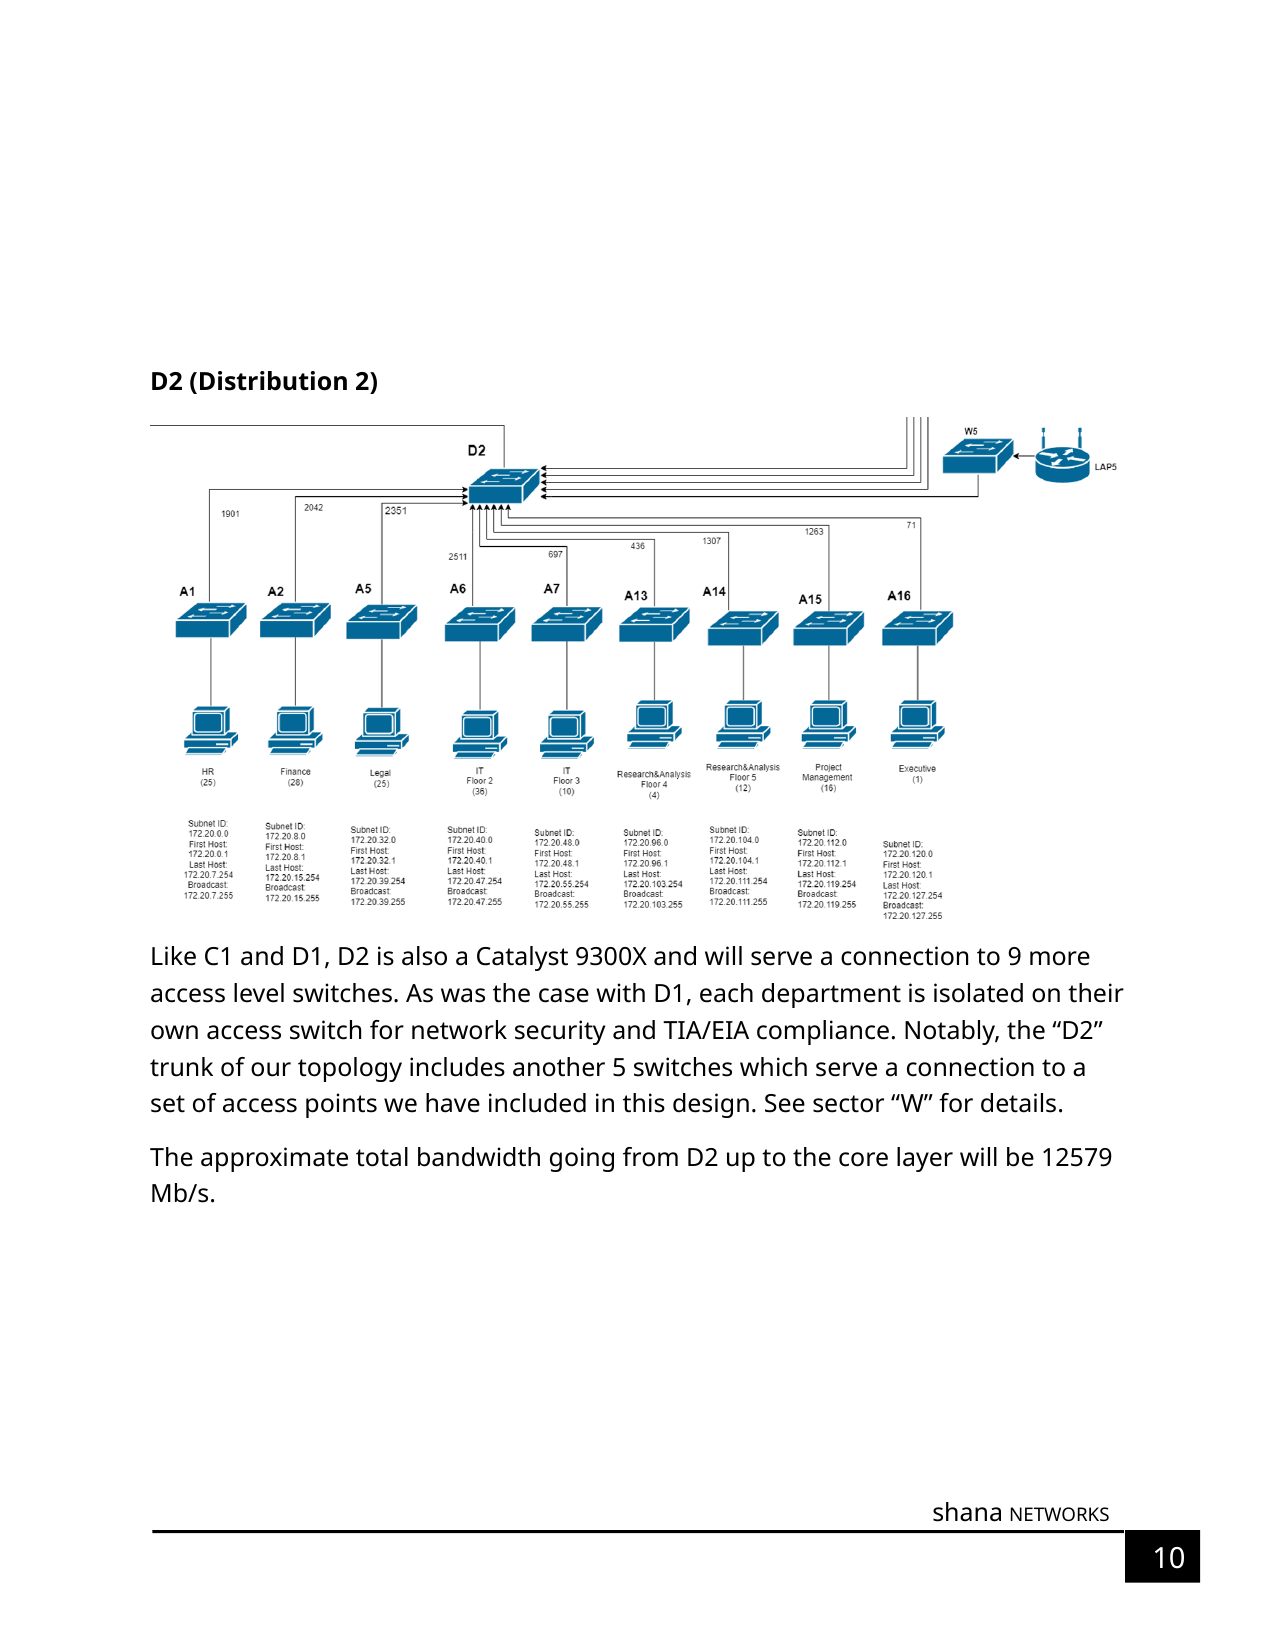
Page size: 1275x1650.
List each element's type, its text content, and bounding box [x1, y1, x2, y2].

text D2 (Distribution 2) [150, 364, 1125, 398]
text The approximate total bandwidth going from D2 up to the core layer will be 12579 Mb/s. [150, 1139, 1125, 1210]
picture [150, 417, 1125, 920]
text Like C1 and D1, D2 is also a Catalyst 9300X and will serve a connection to 9 more access level switches. As was the case with D1, each department is isolated on their own access switch for network security and TIA/EIA compliance. Notably, the “D2” trunk of our topology includes another 5 switches which serve a connection to a set of access points we have included in this design. See sector “W” for details. [150, 939, 1125, 1120]
